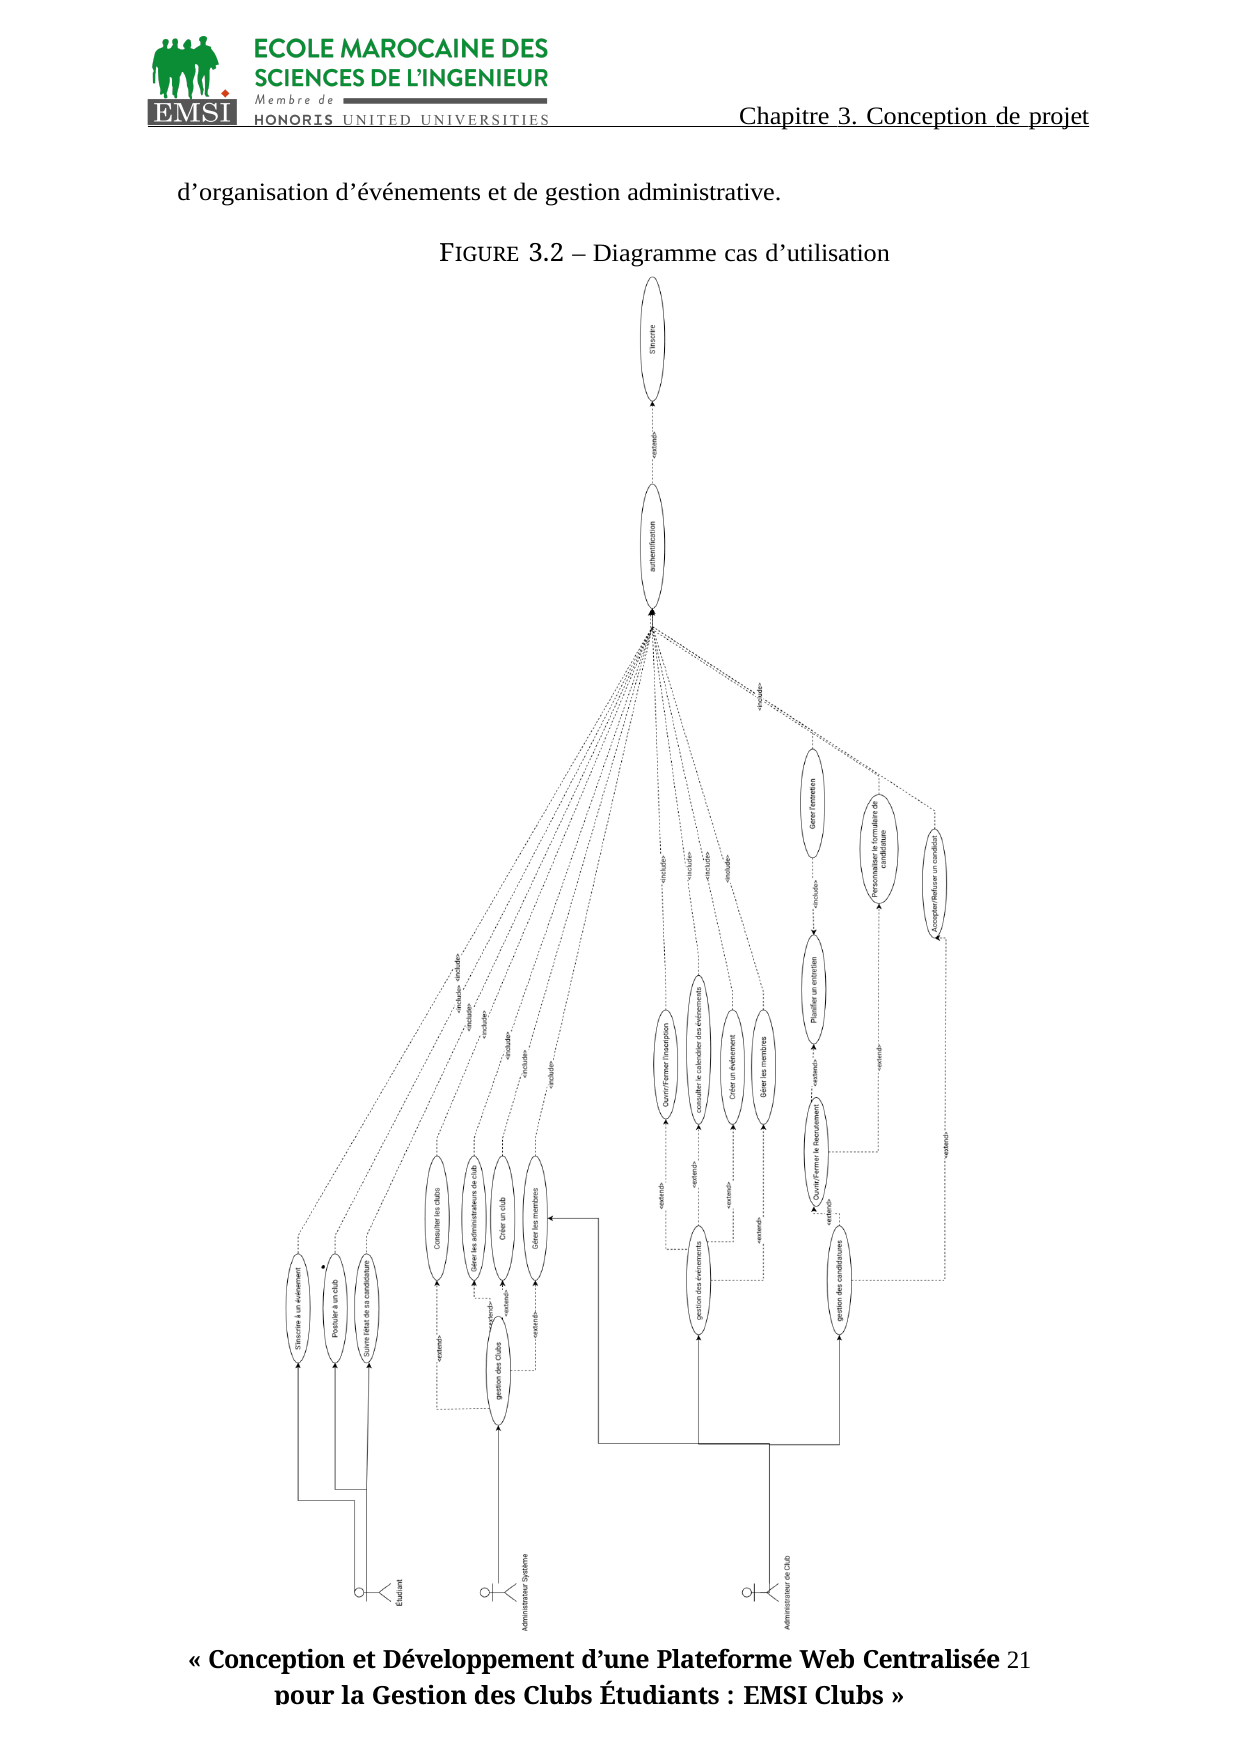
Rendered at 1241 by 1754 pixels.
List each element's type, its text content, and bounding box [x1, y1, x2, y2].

picture [147, 36, 548, 125]
text Figure 3.2 – Diagramme cas d’utilisation [133, 234, 1196, 268]
text d’organisation d’événements et de gestion administrative. [177, 177, 1196, 205]
picture [286, 278, 951, 1630]
